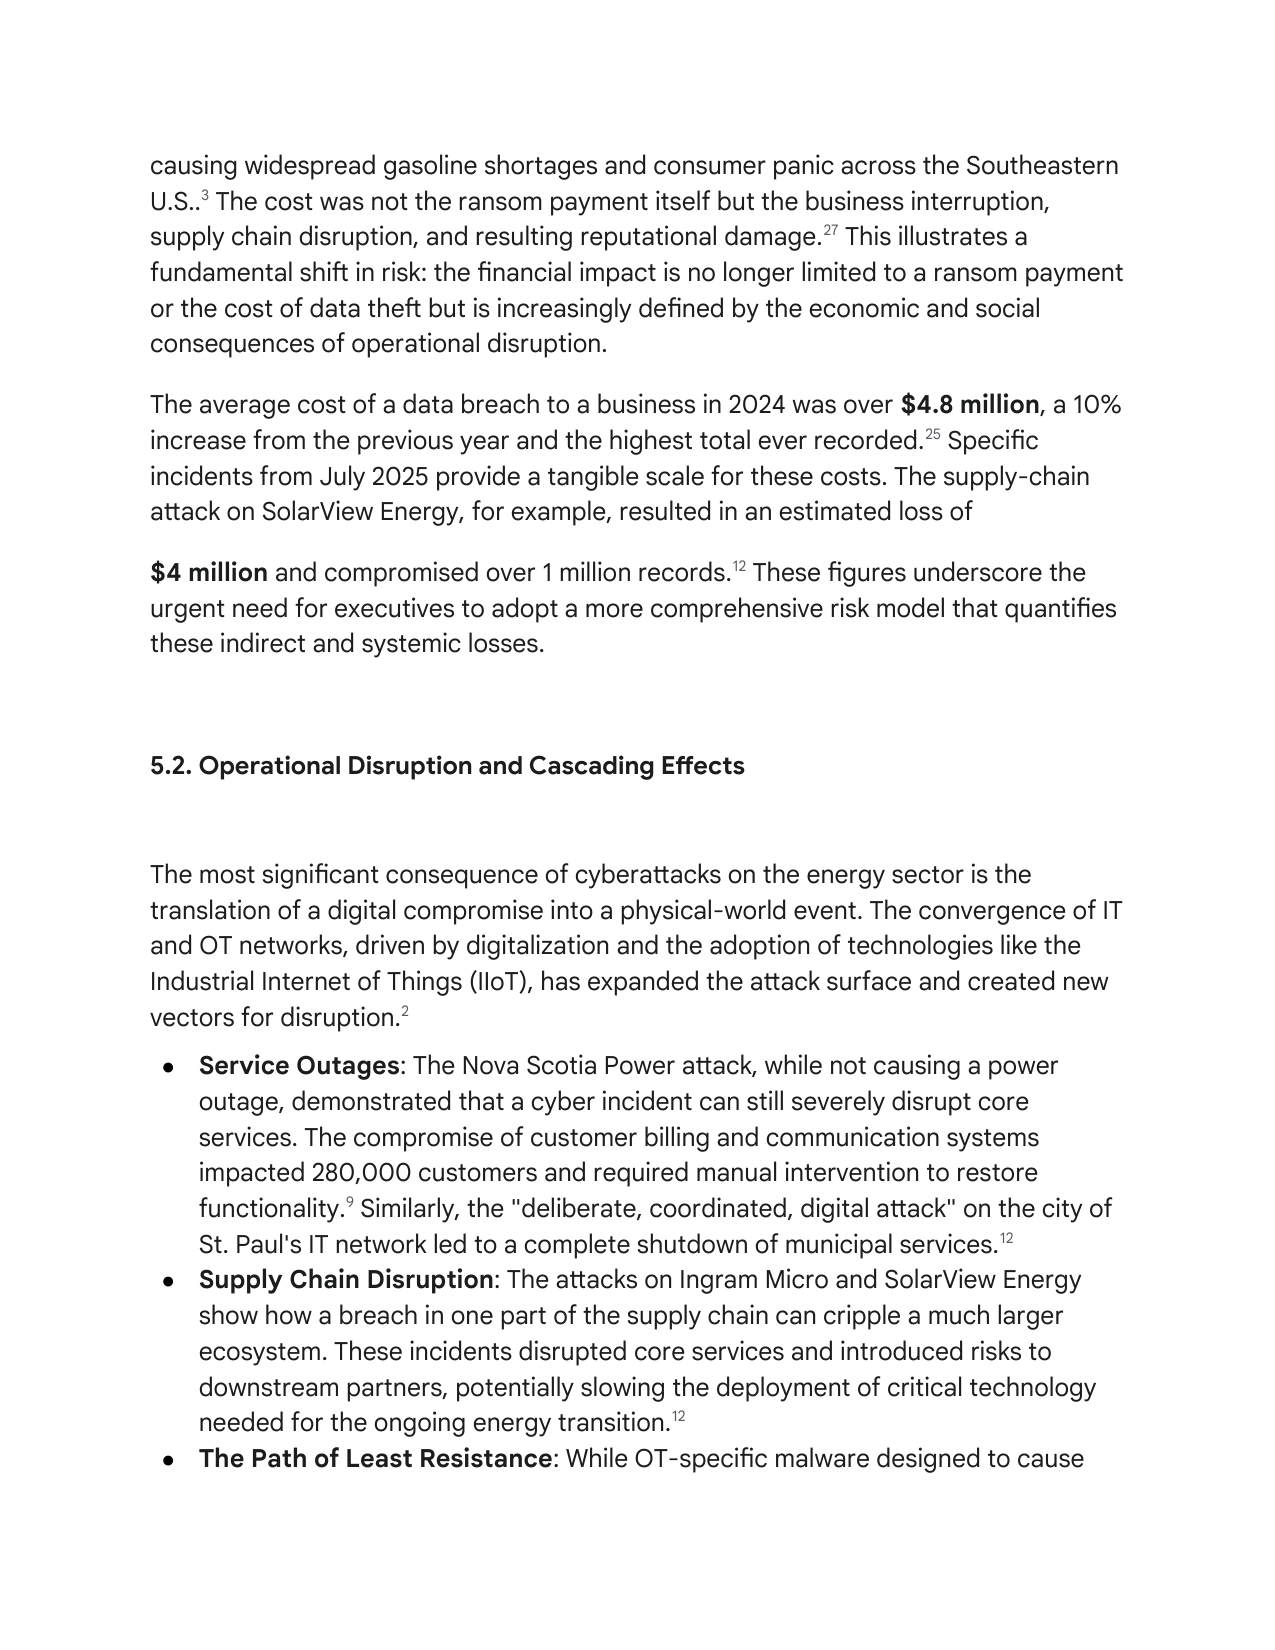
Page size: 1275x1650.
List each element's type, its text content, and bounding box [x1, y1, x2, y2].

subtitle 5.2. Operational Disruption and Cascading Effects [150, 750, 1125, 782]
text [150, 150, 1125, 360]
list Supply Chain Disruption: The attacks on Ingram Micro and SolarView Energy show how a breach in one part of the supply chain can cripple a much larger ecosystem. These incidents disrupted core services and introduced risks to downstream partners, potentially slowing the deployment of critical technology needed for the ongoing energy transition.12 [161, 1265, 1125, 1439]
text The average cost of a data breach to a business in 2024 was over $4.8 million, a 10% increase from the previous year and the highest total ever recorded.25 Specific incidents from July 2025 provide a tangible scale for these costs. The supply-chain attack on SolarView Energy, for example, resulted in an estimated loss of [150, 389, 1125, 528]
list Service Outages: The Nova Scotia Power attack, while not causing a power outage, demonstrated that a cyber incident can still severely disrupt core services. The compromise of customer billing and communication systems impacted 280,000 customers and required manual intervention to restore functionality.9 Similarly, the "deliberate, coordinated, digital attack" on the city of St. Paul's IT network led to a complete shutdown of municipal services.12 [161, 1050, 1125, 1260]
text $4 million and compromised over 1 million records.12 These figures underscore the urgent need for executives to adopt a more comprehensive risk model that quantifies these indirect and systemic losses. [150, 557, 1125, 660]
text The most significant consequence of cyberattacks on the energy sector is the translation of a digital compromise into a physical-world event. The convergence of IT and OT networks, driven by digitalization and the adoption of technologies like the Industrial Internet of Things (IIoT), has expanded the attack surface and created new vectors for disruption.2 [150, 859, 1125, 1033]
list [161, 1443, 1125, 1475]
